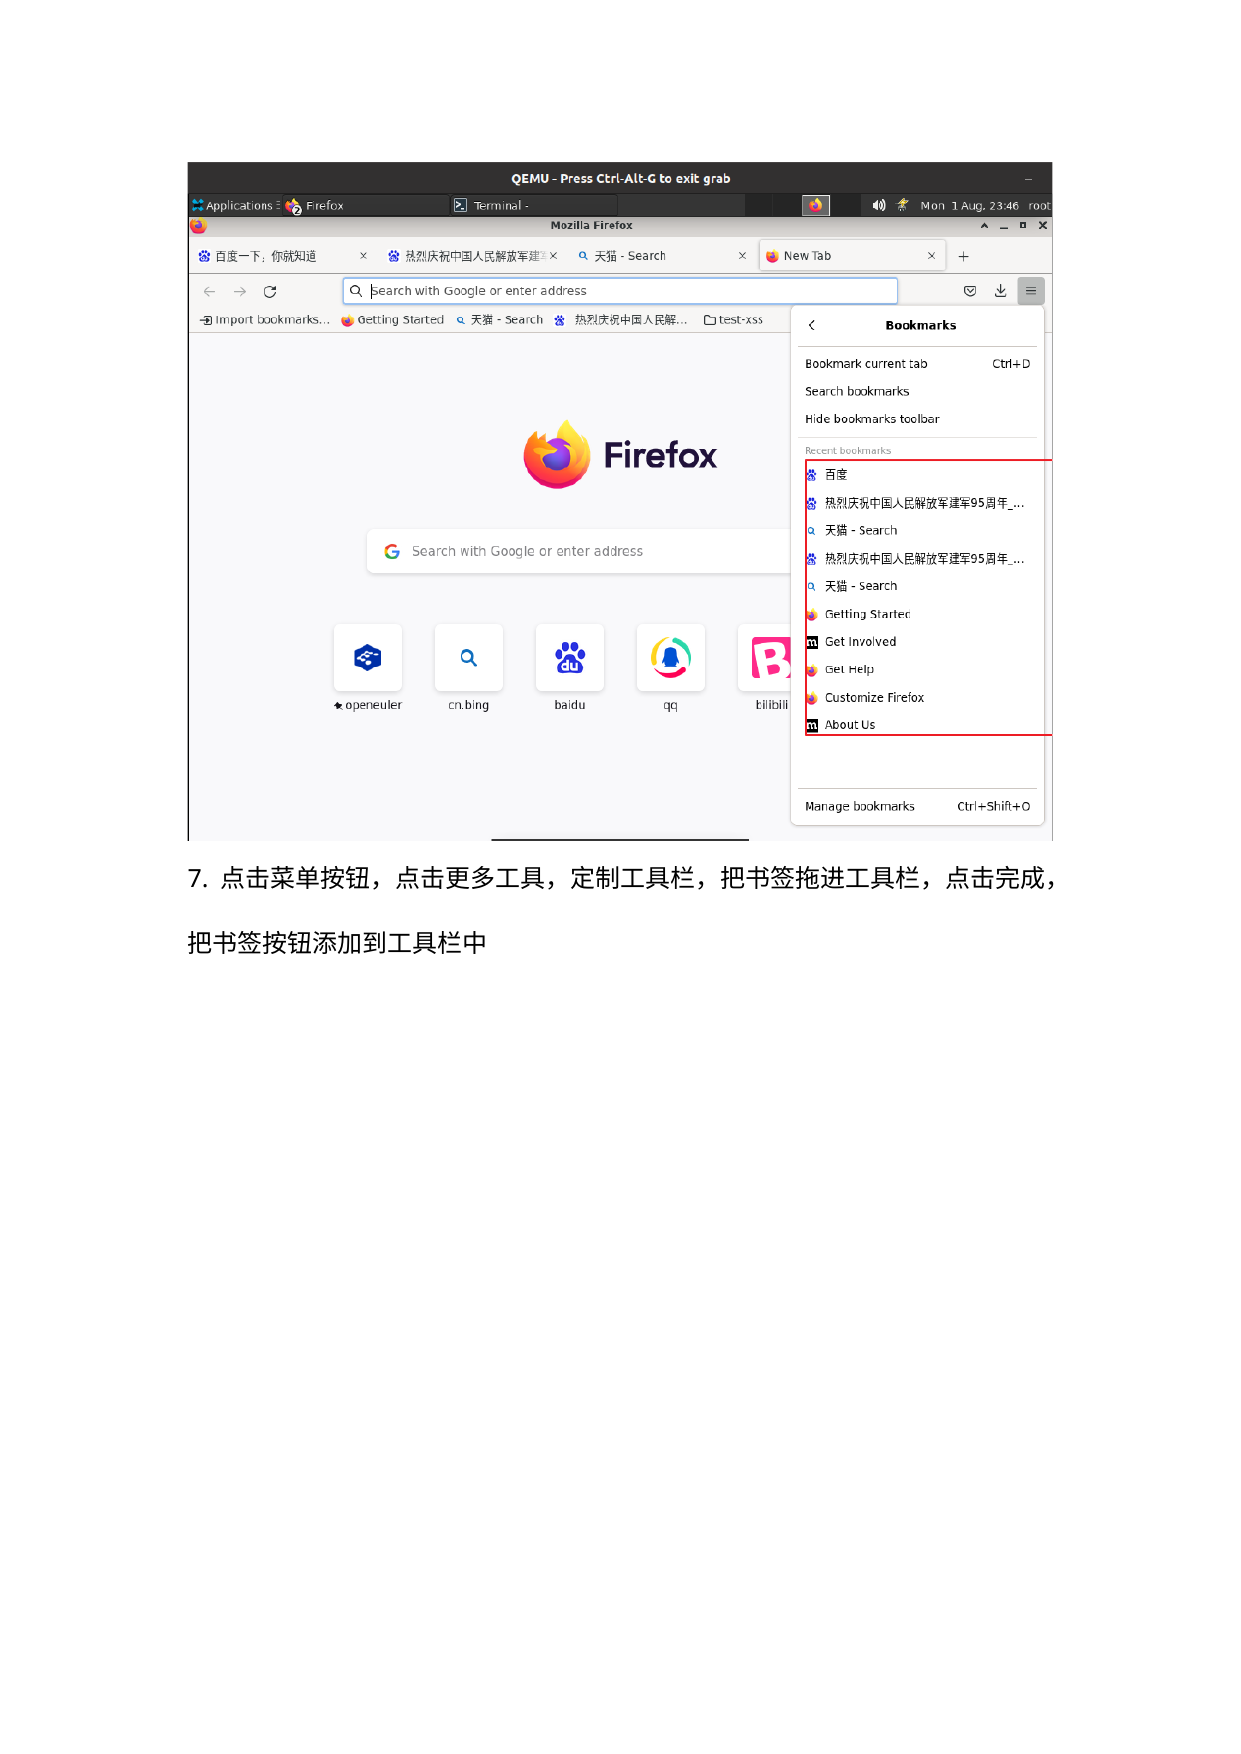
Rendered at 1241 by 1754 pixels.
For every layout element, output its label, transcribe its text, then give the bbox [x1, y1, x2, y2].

list 点击菜单按钮，点击更多工具，定制工具栏，把书签拖进工具栏，点击完成，把书签按钮添加到工具栏中 [187, 844, 1053, 974]
picture [187, 162, 1053, 841]
